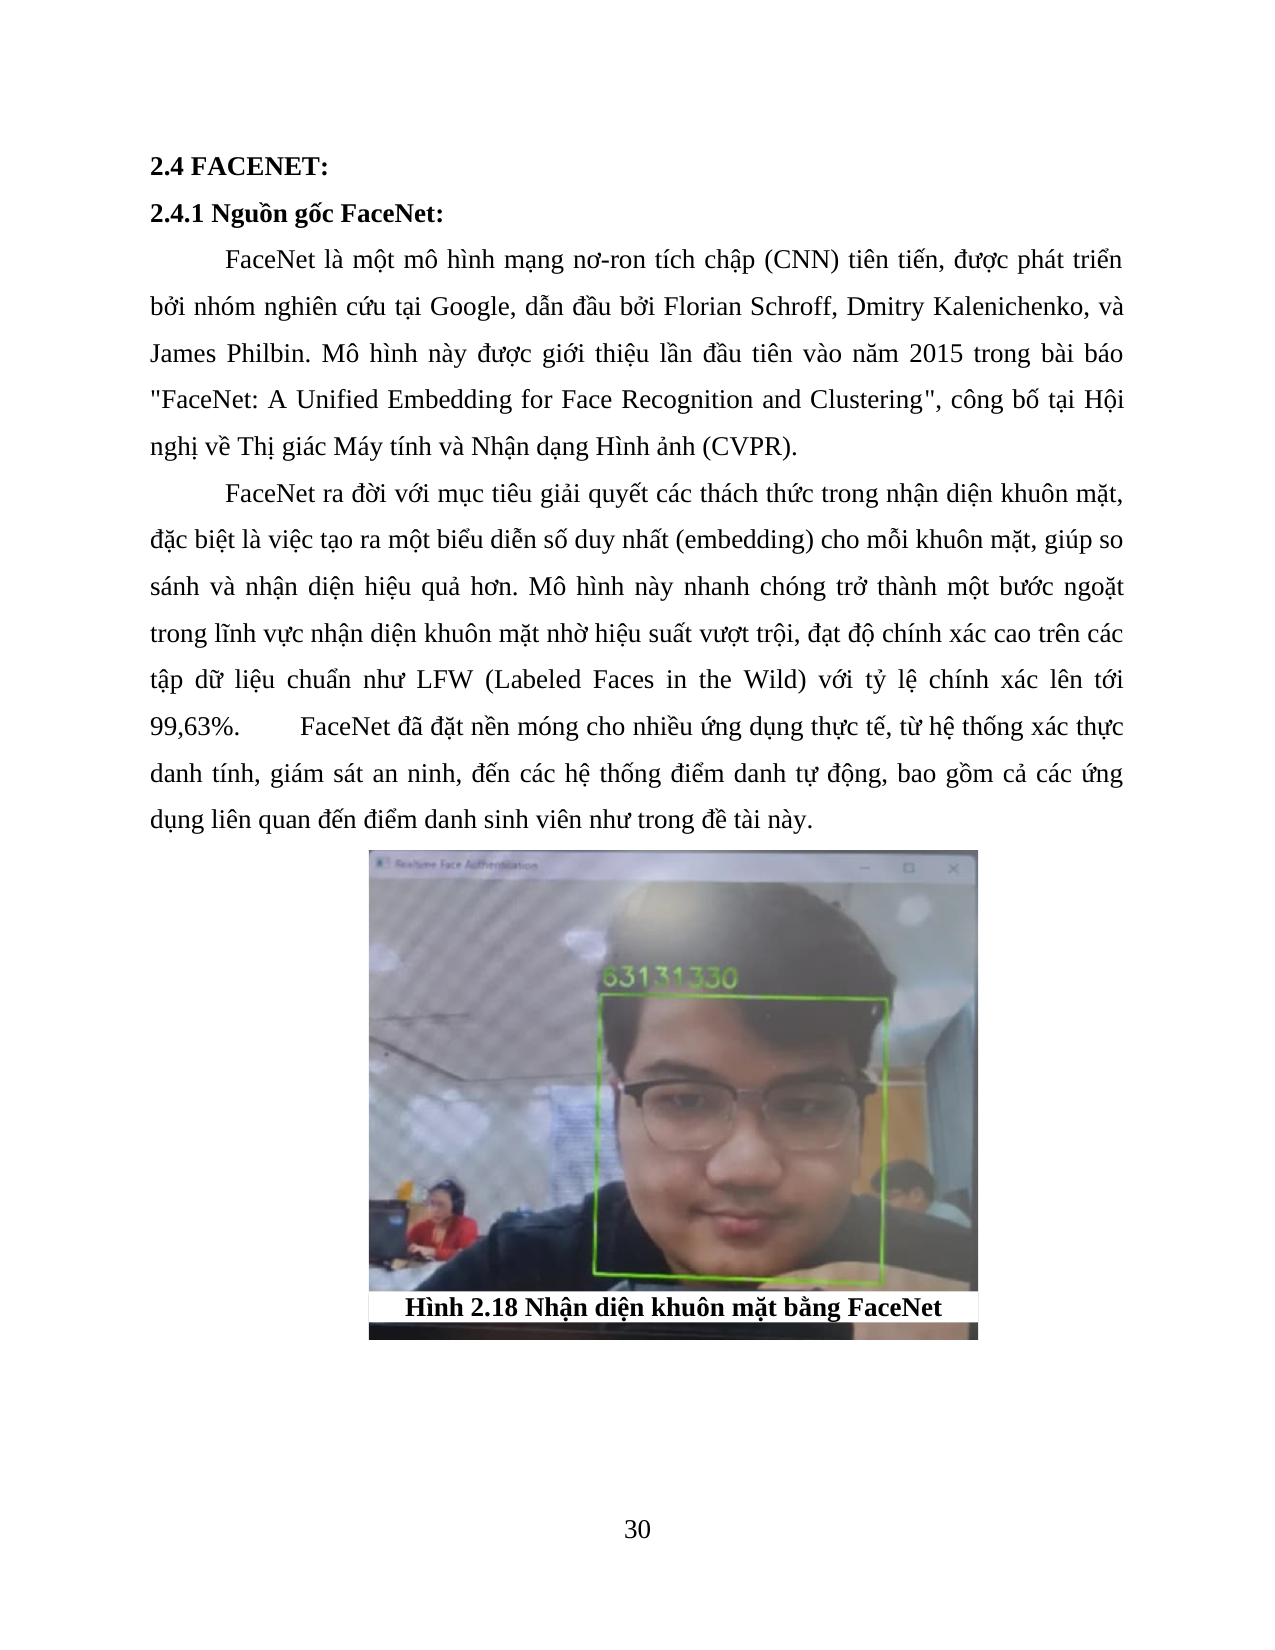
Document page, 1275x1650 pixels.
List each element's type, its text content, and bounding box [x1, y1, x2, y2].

text FaceNet là một mô hình mạng nơ-ron tích chập (CNN) tiên tiến, được phát triển bởi nhóm nghiên cứu tại Google, dẫn đầu bởi Florian Schroff, Dmitry Kalenichenko, và James Philbin. Mô hình này được giới thiệu lần đầu tiên vào năm 2015 trong bài báo "FaceNet: A Unified Embedding for Face Recognition and Clustering", công bố tại Hội nghị về Thị giác Máy tính và Nhận dạng Hình ảnh (CVPR). [150, 243, 1125, 461]
subtitle FACENET: [150, 150, 1125, 181]
picture [368, 1323, 979, 1340]
picture [368, 850, 979, 1291]
text FaceNet ra đời với mục tiêu giải quyết các thách thức trong nhận diện khuôn mặt, đặc biệt là việc tạo ra một biểu diễn số duy nhất (embedding) cho mỗi khuôn mặt, giúp so sánh và nhận diện hiệu quả hơn. Mô hình này nhanh chóng trở thành một bước ngoặt trong lĩnh vực nhận diện khuôn mặt nhờ hiệu suất vượt trội, đạt độ chính xác cao trên các tập dữ liệu chuẩn như LFW (Labeled Faces in the Wild) với tỷ lệ chính xác lên tới 99,63%. FaceNet đã đặt nền móng cho nhiều ứng dụng thực tế, từ hệ thống xác thực danh tính, giám sát an ninh, đến các hệ thống điểm danh tự động, bao gồm cả các ứng dụng liên quan đến điểm danh sinh viên như trong đề tài này. [150, 477, 1125, 834]
subtitle Nguồn gốc FaceNet: [150, 197, 1125, 228]
